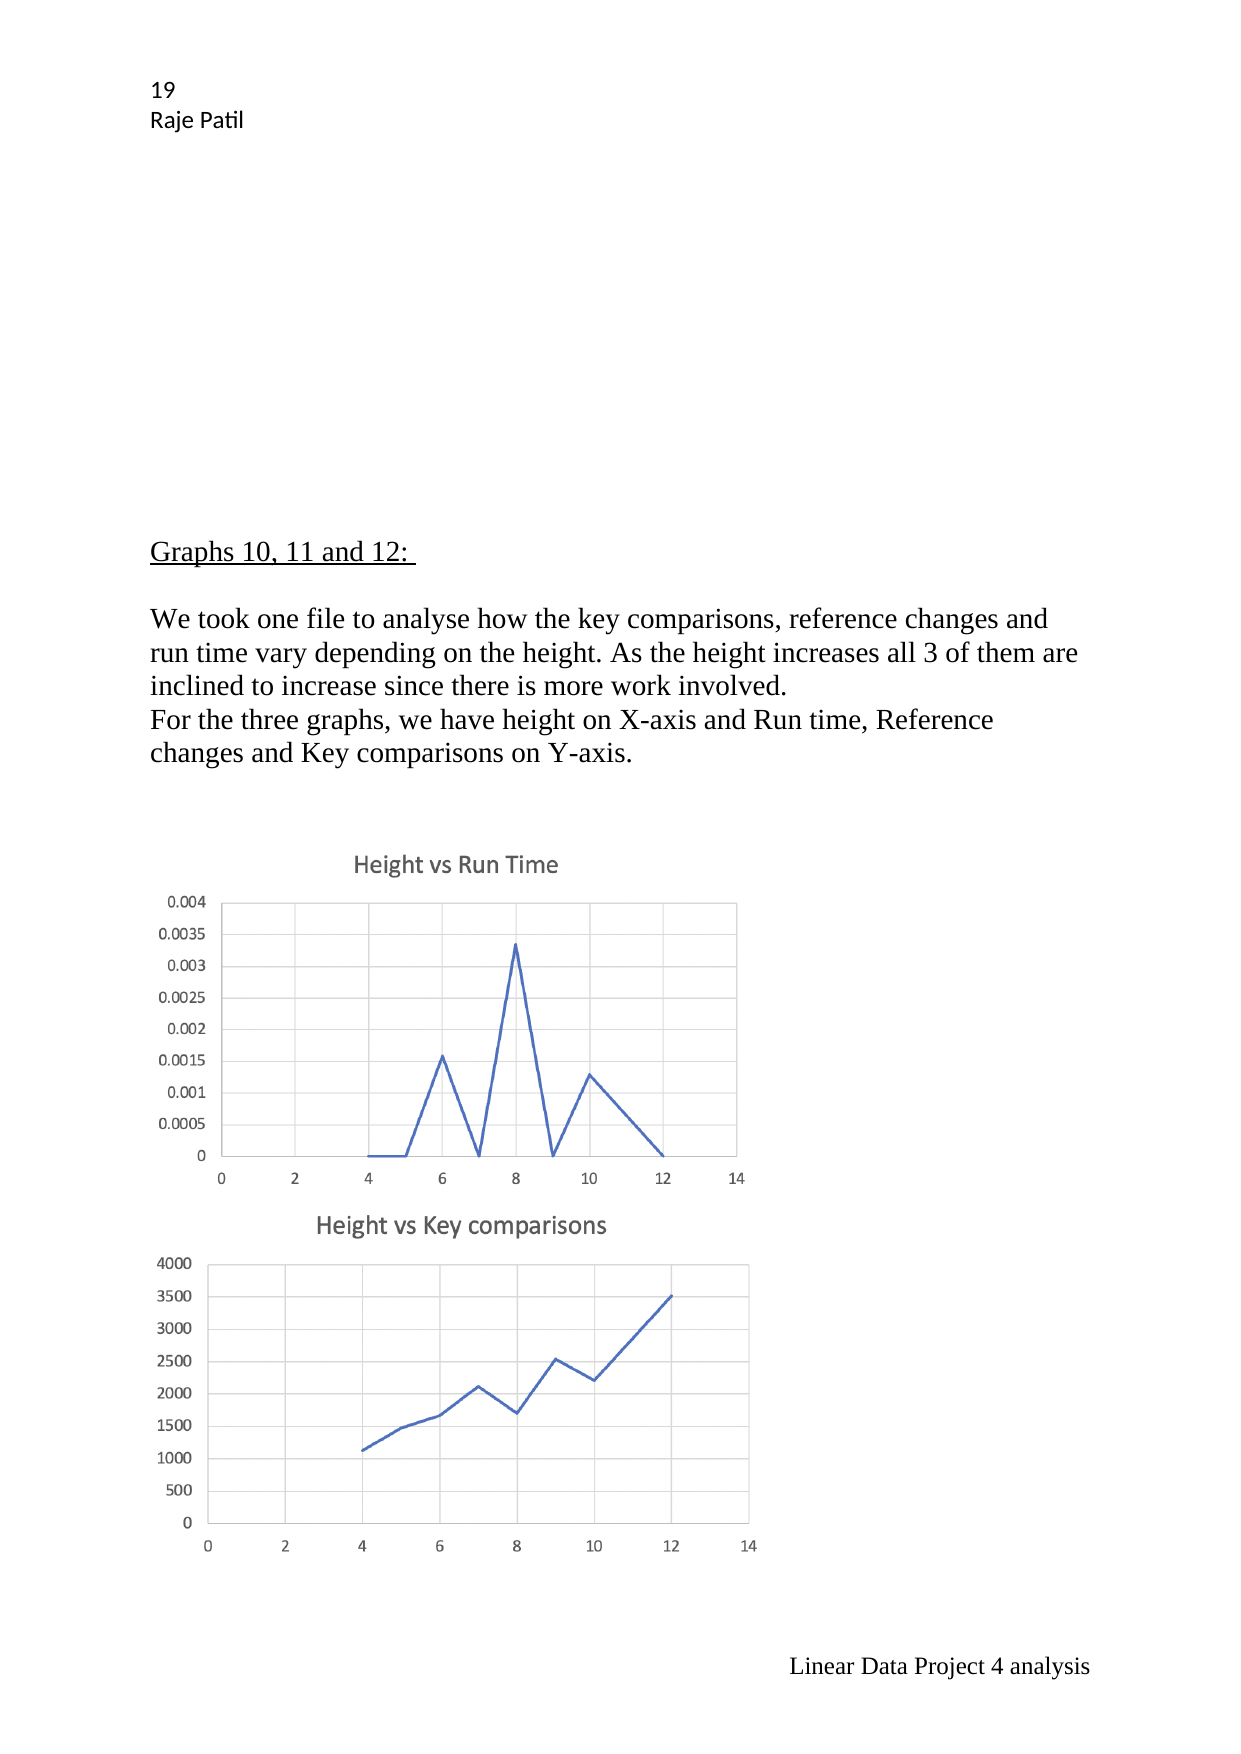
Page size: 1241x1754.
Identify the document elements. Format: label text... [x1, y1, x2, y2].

picture [150, 836, 772, 1565]
text For the three graphs, we have height on X-axis and Run time, Reference changes and Key comparisons on Y-axis. [150, 702, 1090, 769]
text Graphs 10, 11 and 12: [150, 534, 1090, 568]
text We took one file to analyse how the key comparisons, reference changes and run time vary depending on the height. As the height increases all 3 of them are inclined to increase since there is more work involved. [150, 601, 1090, 702]
